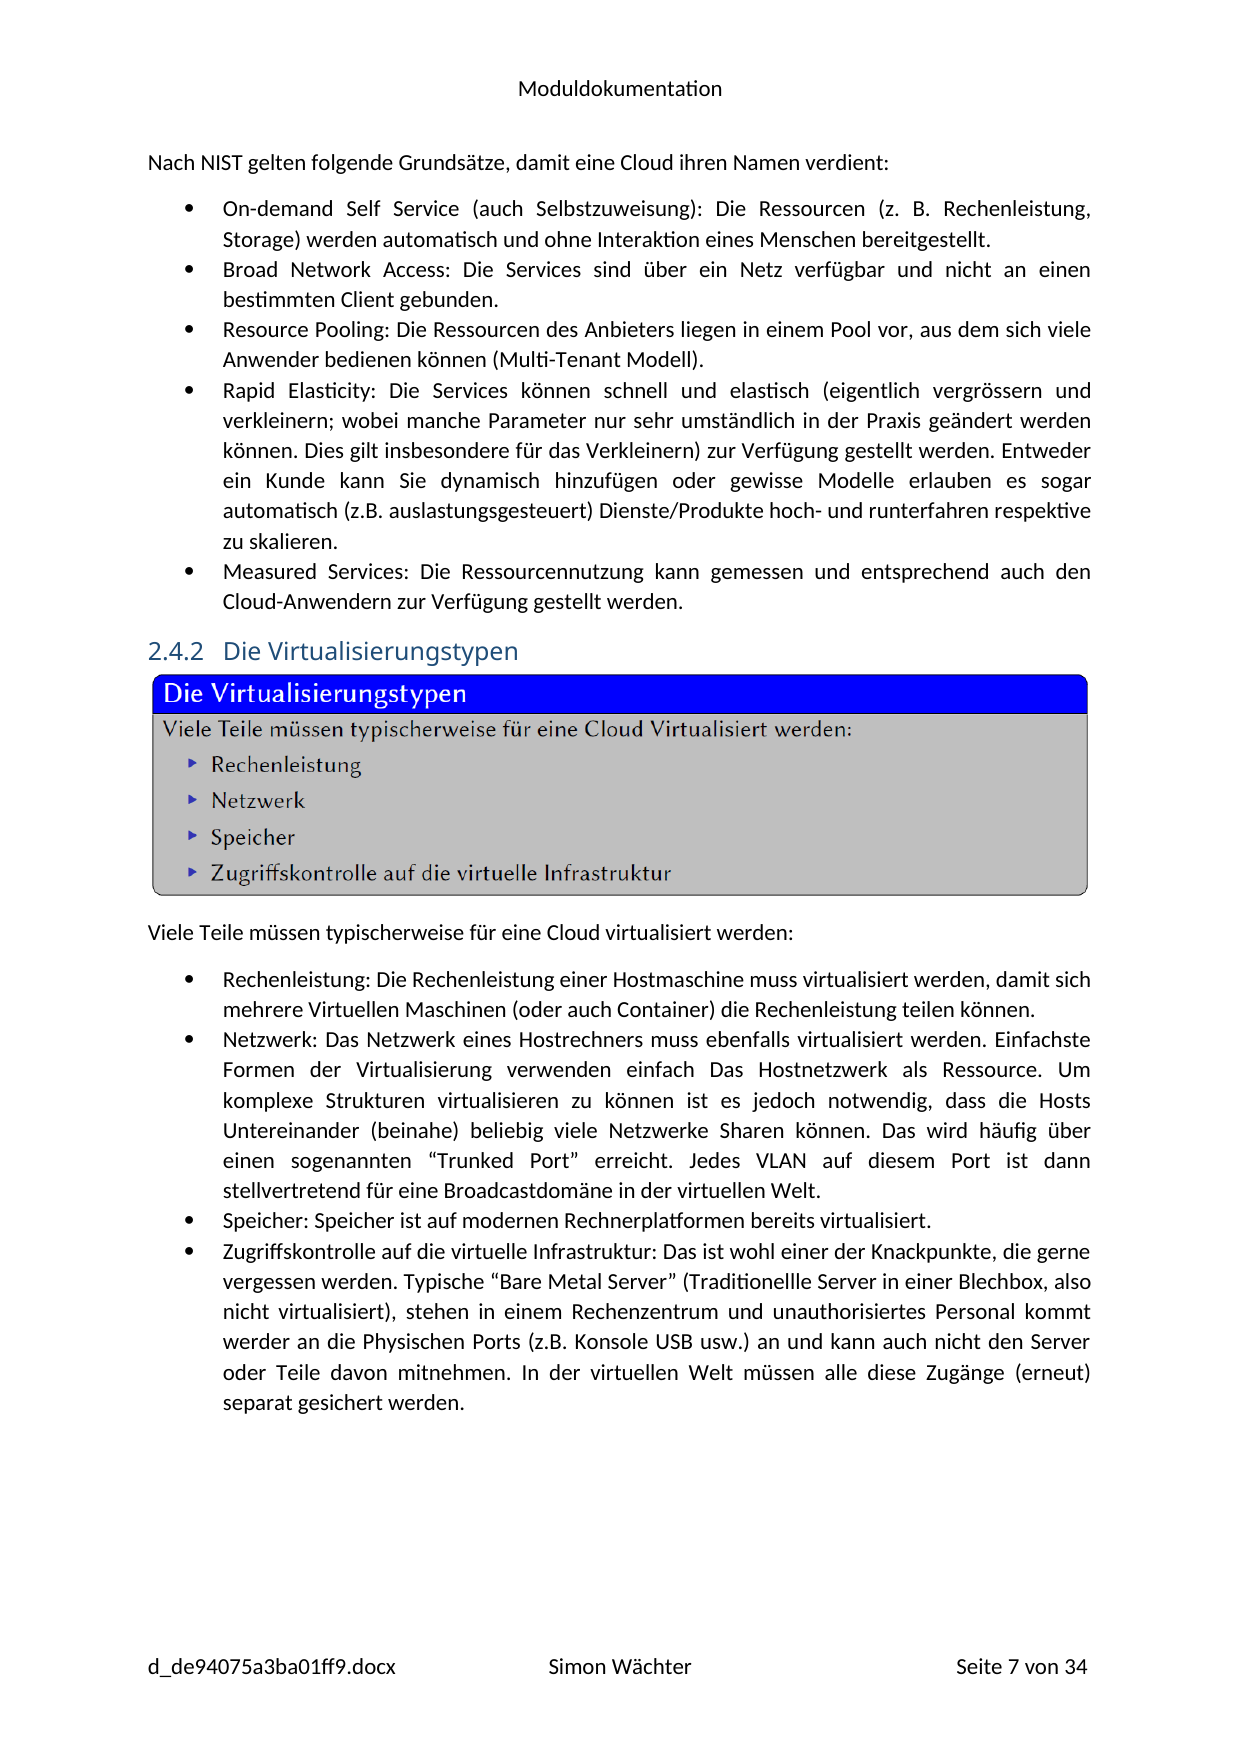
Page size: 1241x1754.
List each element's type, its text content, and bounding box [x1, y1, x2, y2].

list Rechenleistung: Die Rechenleistung einer Hostmaschine muss virtualisiert werden, damit sich mehrere Virtuellen Maschinen (oder auch Container) die Rechenleistung teilen können. [185, 965, 1093, 1023]
text Viele Teile müssen typischerweise für eine Cloud virtualisiert werden: [148, 918, 1093, 946]
list Speicher: Speicher ist auf modernen Rechnerplatformen bereits virtualisiert. [185, 1207, 1093, 1234]
list Resource Pooling: Die Ressourcen des Anbieters liegen in einem Pool vor, aus dem sich viele Anwender bedienen können (Multi-Tenant Modell). [185, 315, 1093, 373]
list On-demand Self Service (auch Selbstzuweisung): Die Ressourcen (z. B. Rechenleistung, Storage) werden automatisch und ohne Interaktion eines Menschen bereitgestellt. [185, 194, 1093, 253]
list Rapid Elasticity: Die Services können schnell und elastisch (eigentlich vergrössern und verkleinern; wobei manche Parameter nur sehr umständlich in der Praxis geändert werden können. Dies gilt insbesondere für das Verkleinern) zur Verfügung gestellt werden. Entweder ein Kunde kann Sie dynamisch hinzufügen oder gewisse Modelle erlauben es sogar automatisch (z.B. auslastungsgesteuert) Dienste/Produkte hoch- und runterfahren respektive zu skalieren. [185, 376, 1093, 555]
list Zugriffskontrolle auf die virtuelle Infrastruktur: Das ist wohl einer der Knackpunkte, die gerne vergessen werden. Typische “Bare Metal Server” (Traditionellle Server in einer Blechbox, also nicht virtualisiert), stehen in einem Rechenzentrum und unauthorisiertes Personal kommt werder an die Physischen Ports (z.B. Konsole USB usw.) an und kann auch nicht den Server oder Teile davon mitnehmen. In der virtuellen Welt müssen alle diese Zugänge (erneut) separat gesichert werden. [185, 1237, 1093, 1416]
text Nach NIST gelten folgende Grundsätze, damit eine Cloud ihren Namen verdient: [148, 148, 1093, 176]
subtitle Die Virtualisierungstypen [148, 634, 1093, 668]
picture [147, 670, 1093, 900]
list Broad Network Access: Die Services sind über ein Netz verfügbar und nicht an einen bestimmten Client gebunden. [185, 255, 1093, 313]
list Measured Services: Die Ressourcennutzung kann gemessen und entsprechend auch den Cloud-Anwendern zur Verfügung gestellt werden. [185, 557, 1093, 615]
list Netzwerk: Das Netzwerk eines Hostrechners muss ebenfalls virtualisiert werden. Einfachste Formen der Virtualisierung verwenden einfach Das Hostnetzwerk als Ressource. Um komplexe Strukturen virtualisieren zu können ist es jedoch notwendig, dass die Hosts Untereinander (beinahe) beliebig viele Netzwerke Sharen können. Das wird häufig über einen sogenannten “Trunked Port” erreicht. Jedes VLAN auf diesem Port ist dann stellvertretend für eine Broadcastdomäne in der virtuellen Welt. [185, 1025, 1093, 1204]
